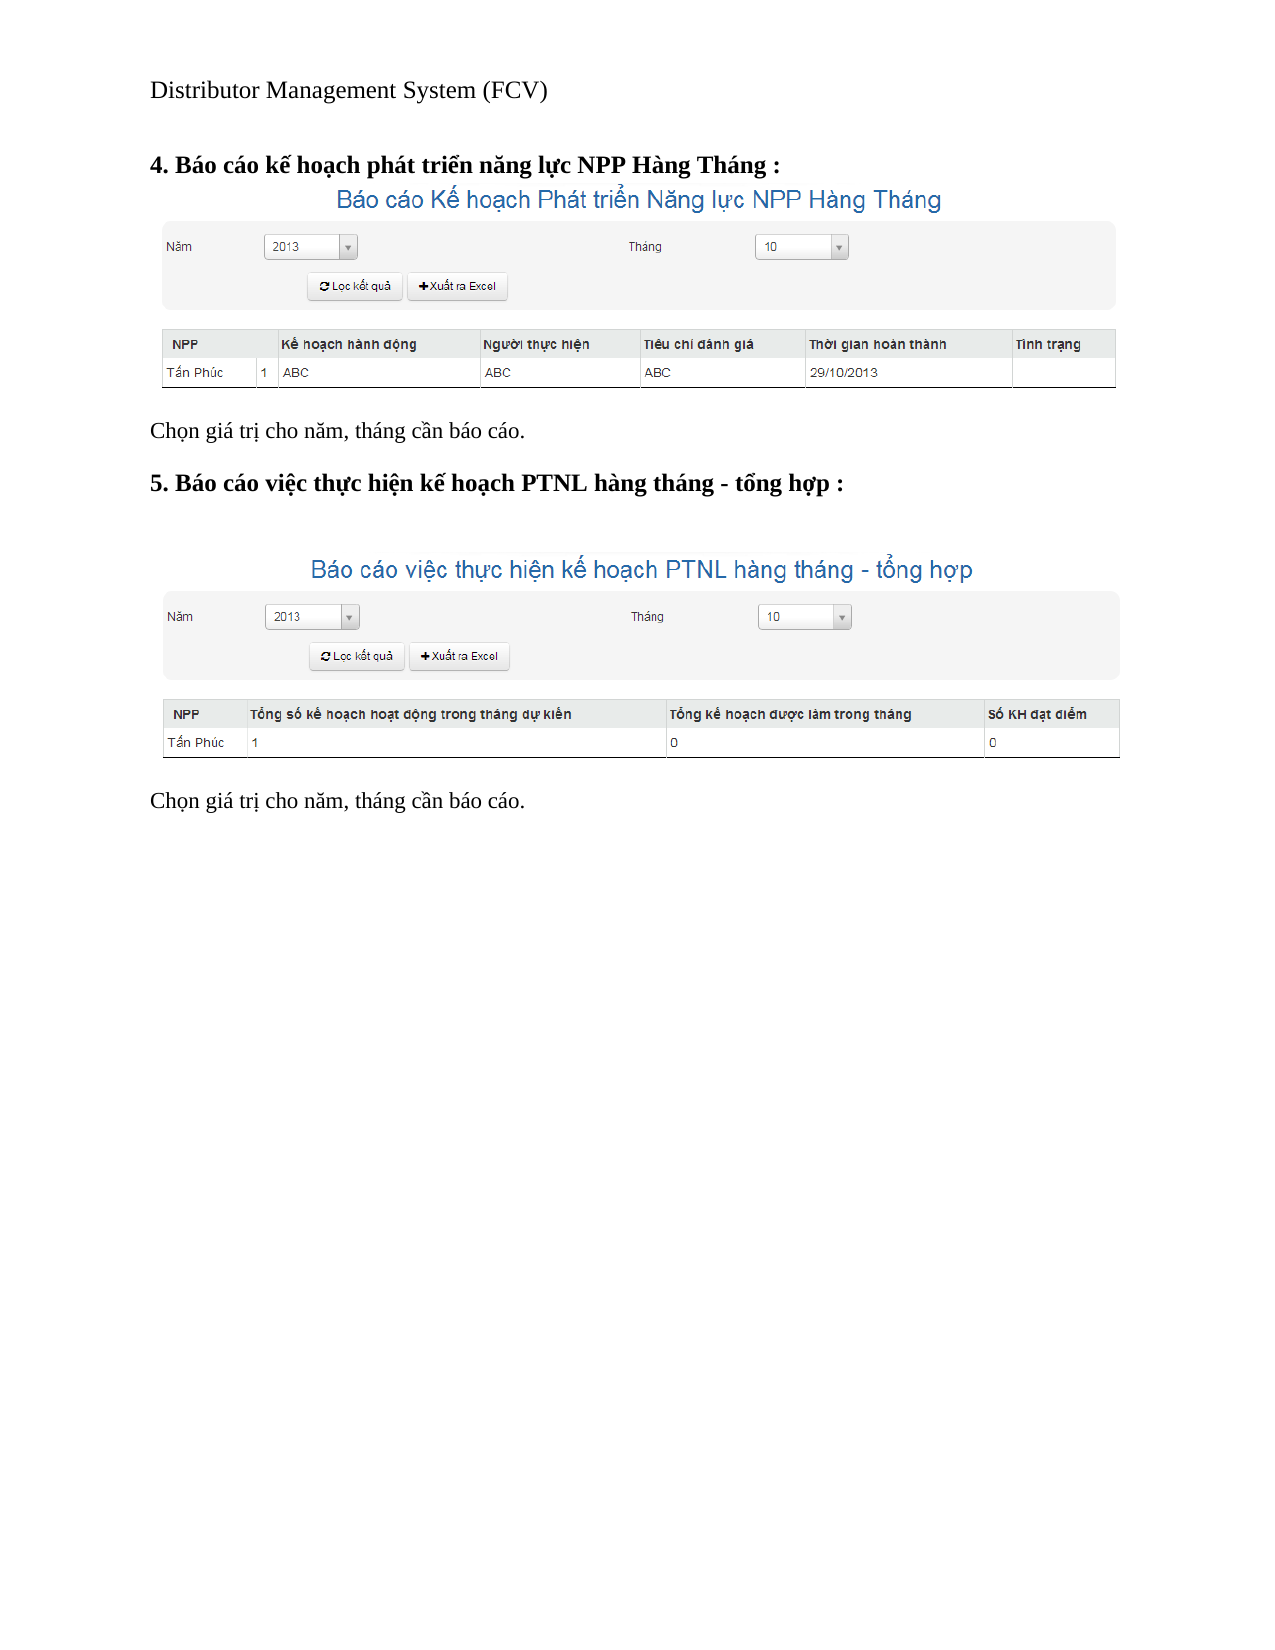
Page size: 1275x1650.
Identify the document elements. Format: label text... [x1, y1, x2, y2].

text Chọn giá trị cho năm, tháng cần báo cáo. [150, 787, 1125, 814]
subtitle 5. Báo cáo việc thực hiện kế hoạch PTNL hàng tháng - tổng hợp : [150, 468, 1125, 497]
subtitle 4. Báo cáo kế hoạch phát triển năng lực NPP Hàng Tháng : [150, 150, 1125, 179]
text Chọn giá trị cho năm, tháng cần báo cáo. [150, 417, 1125, 444]
picture [150, 183, 1125, 393]
picture [150, 552, 1125, 763]
